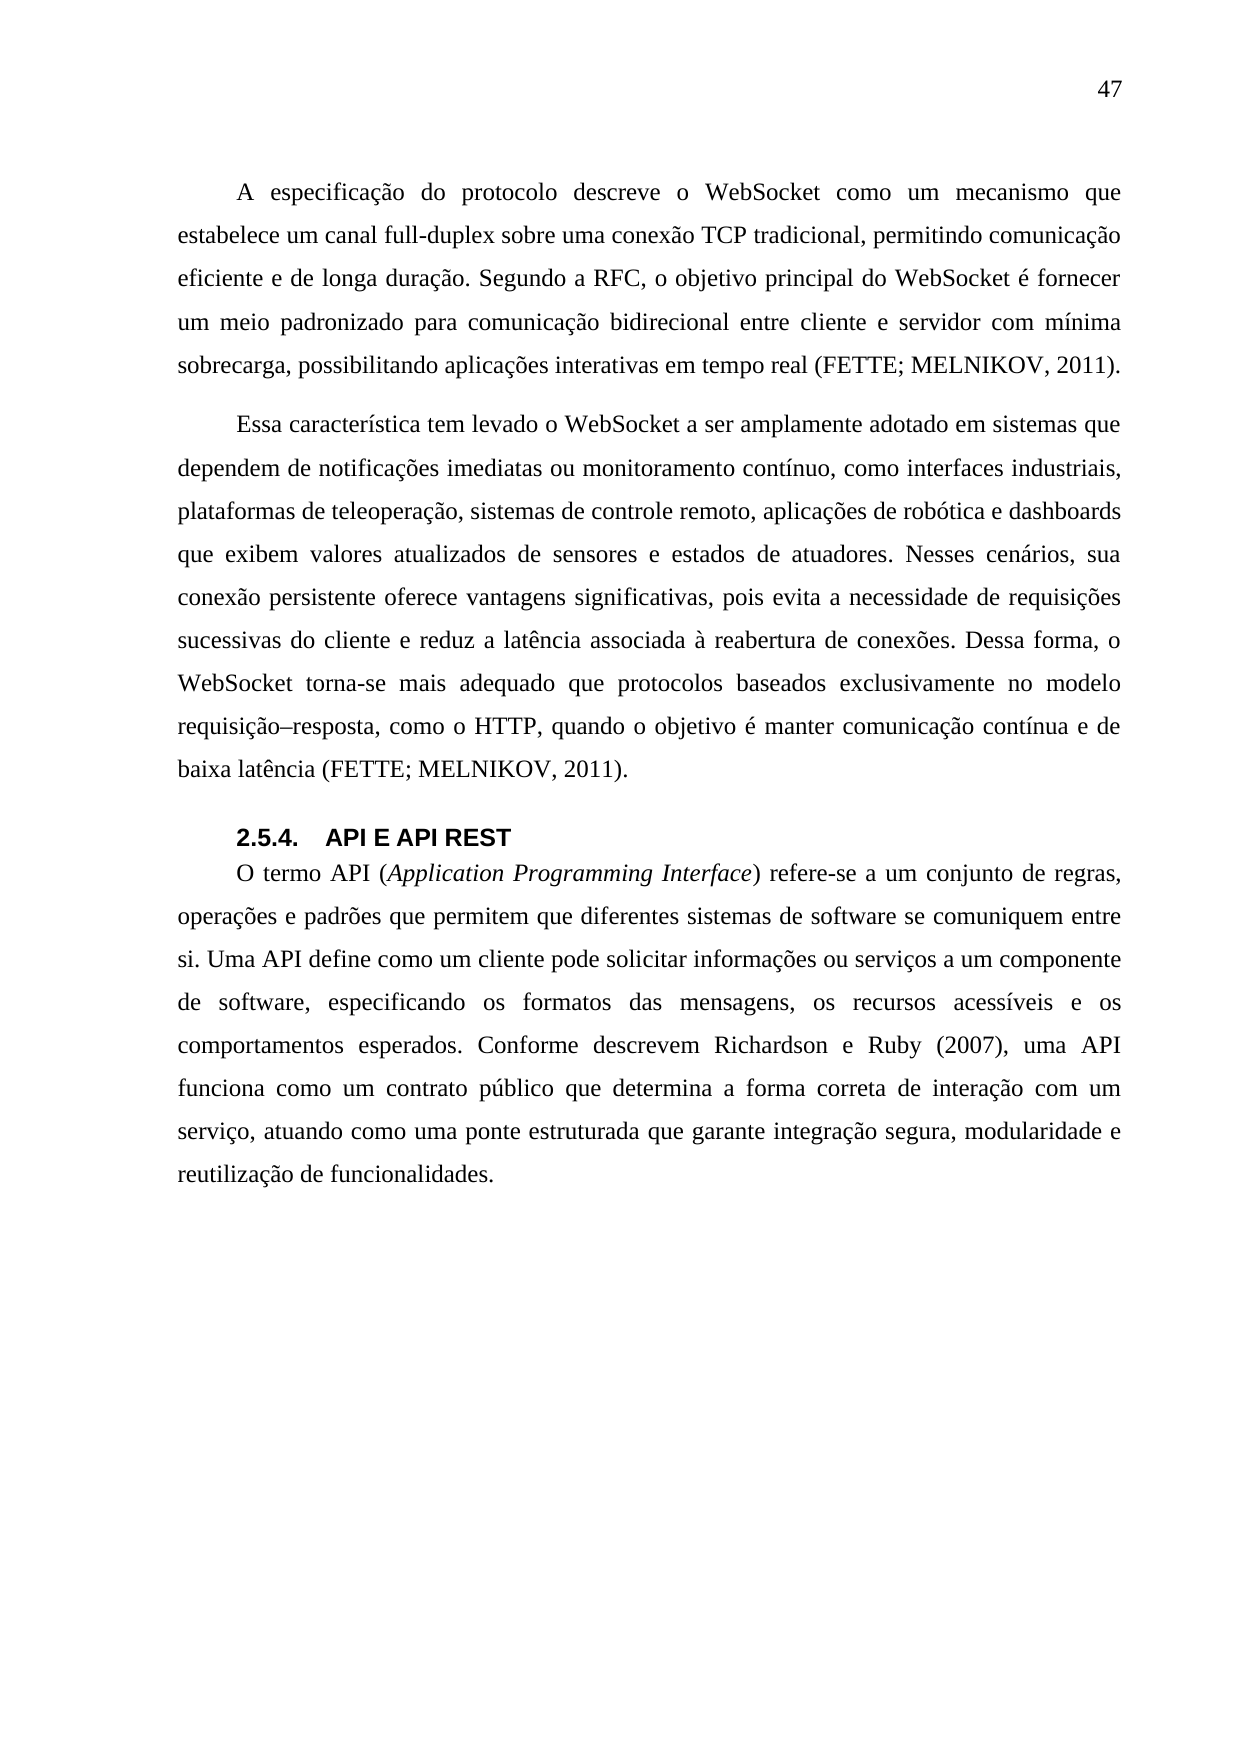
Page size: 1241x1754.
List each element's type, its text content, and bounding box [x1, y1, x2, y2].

text Essa característica tem levado o WebSocket a ser amplamente adotado em sistemas que dependem de notificações imediatas ou monitoramento contínuo, como interfaces industriais, plataformas de teleoperação, sistemas de controle remoto, aplicações de robótica e dashboards que exibem valores atualizados de sensores e estados de atuadores. Nesses cenários, sua conexão persistente oferece vantagens significativas, pois evita a necessidade de requisições sucessivas do cliente e reduz a latência associada à reabertura de conexões. Dessa forma, o WebSocket torna-se mais adequado que protocolos baseados exclusivamente no modelo requisição–resposta, como o HTTP, quando o objetivo é manter comunicação contínua e de baixa latência (FETTE; MELNIKOV, 2011). [177, 409, 1122, 783]
text O termo API (Application Programming Interface) refere-se a um conjunto de regras, operações e padrões que permitem que diferentes sistemas de software se comuniquem entre si. Uma API define como um cliente pode solicitar informações ou serviços a um componente de software, especificando os formatos das mensagens, os recursos acessíveis e os comportamentos esperados. Conforme descrevem Richardson e Ruby (2007), uma API funciona como um contrato público que determina a forma correta de interação com um serviço, atuando como uma ponte estruturada que garante integração segura, modularidade e reutilização de funcionalidades. [177, 858, 1122, 1188]
text A especificação do protocolo descreve o WebSocket como um mecanismo que estabelece um canal full-duplex sobre uma conexão TCP tradicional, permitindo comunicação eficiente e de longa duração. Segundo a RFC, o objetivo principal do WebSocket é fornecer um meio padronizado para comunicação bidirecional entre cliente e servidor com mínima sobrecarga, possibilitando aplicações interativas em tempo real (FETTE; MELNIKOV, 2011). [177, 177, 1122, 378]
text API e API REST [236, 823, 1122, 851]
